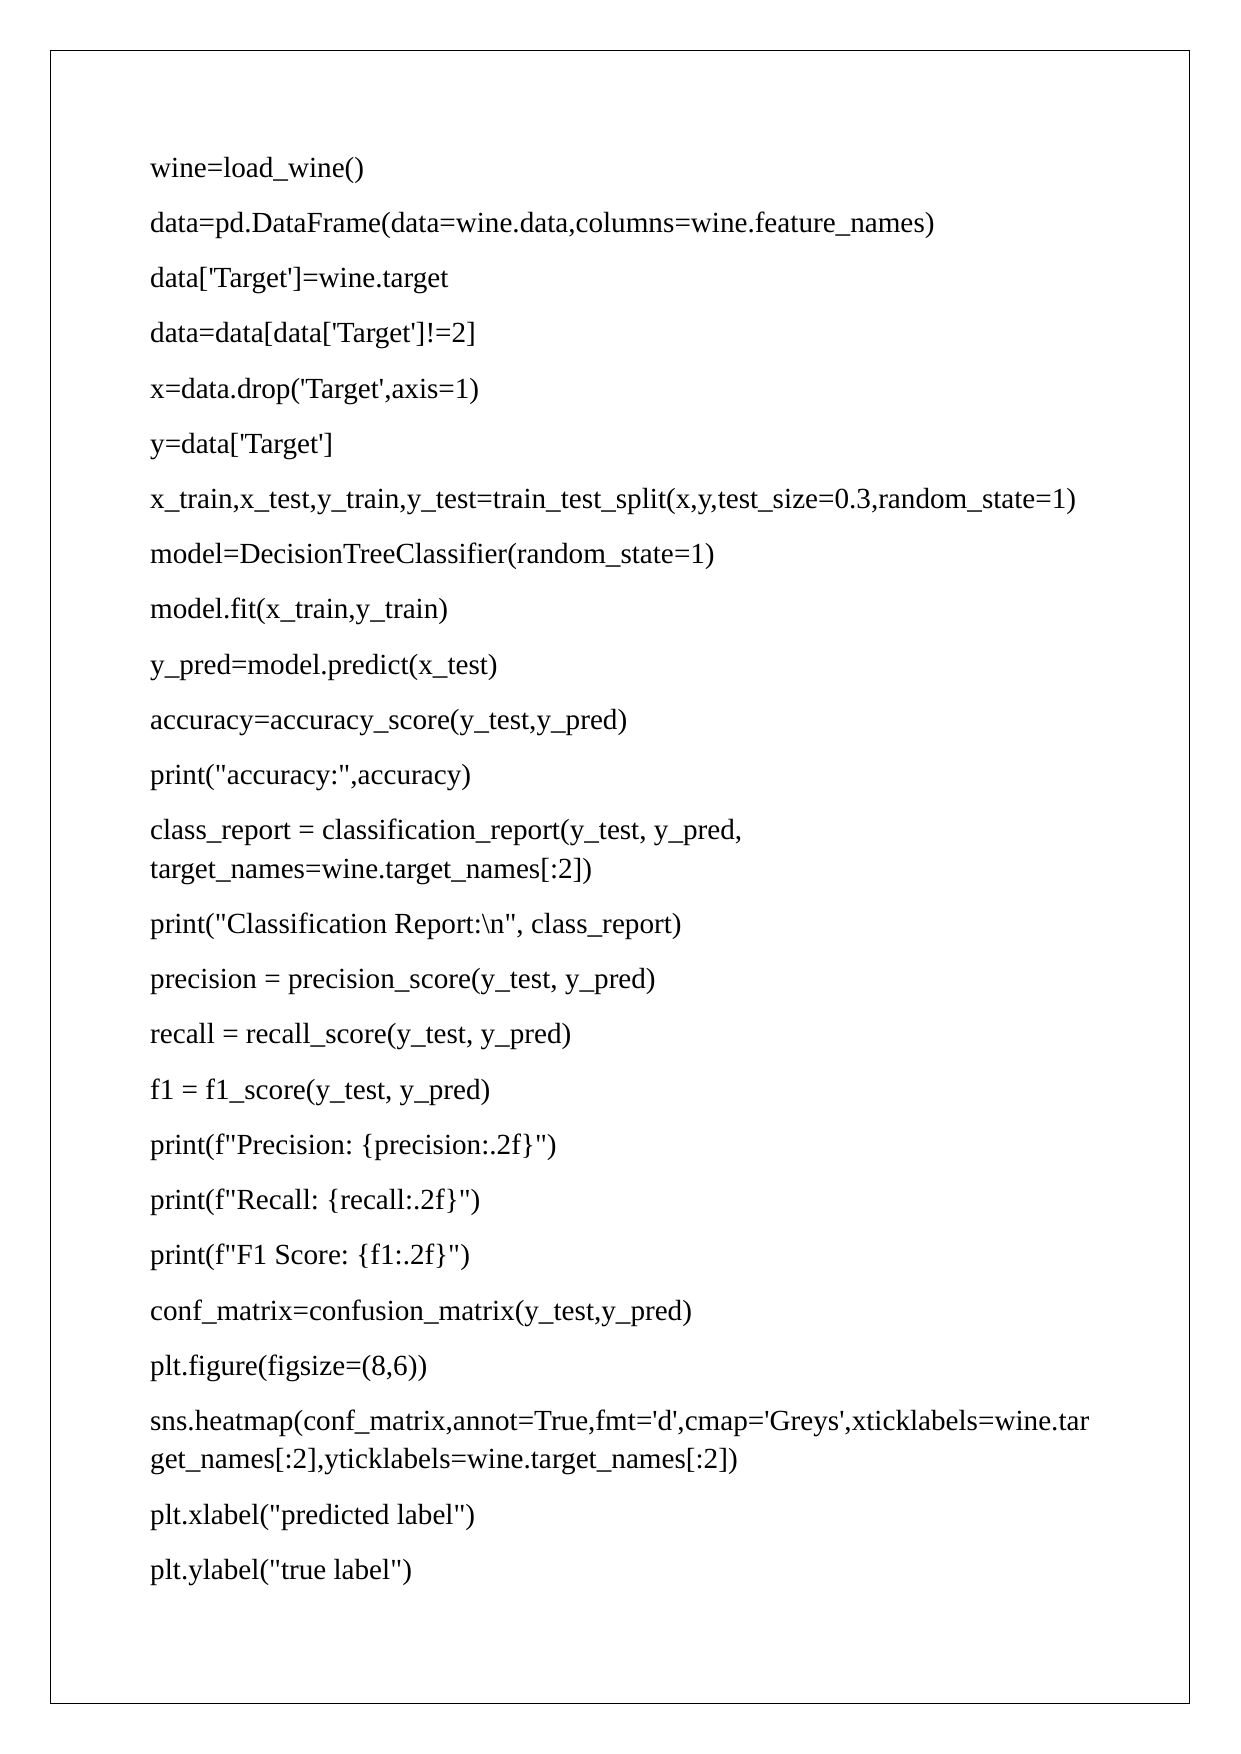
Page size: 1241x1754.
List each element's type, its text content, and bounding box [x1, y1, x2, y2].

text model.fit(x_train,y_train) [150, 592, 1090, 625]
text plt.xlabel("predicted label") [150, 1497, 1090, 1530]
text y_pred=model.predict(x_test) [150, 647, 1090, 680]
text class_report = classification_report(y_test, y_pred, target_names=wine.target_names[:2]) [150, 812, 1090, 884]
text precision = precision_score(y_test, y_pred) [150, 961, 1090, 995]
text data=pd.DataFrame(data=wine.data,columns=wine.feature_names) [150, 205, 1090, 239]
text recall = recall_score(y_test, y_pred) [150, 1017, 1090, 1050]
text plt.figure(figsize=(8,6)) [150, 1348, 1090, 1381]
text print("Classification Report:\n", class_report) [150, 906, 1090, 940]
text y=data['Target'] [150, 426, 1090, 459]
text accuracy=accuracy_score(y_test,y_pred) [150, 702, 1090, 736]
text x_train,x_test,y_train,y_test=train_test_split(x,y,test_size=0.3,random_state=1) [150, 481, 1090, 515]
text data=data[data['Target']!=2] [150, 316, 1090, 349]
text plt.ylabel("true label") [150, 1552, 1090, 1586]
text conf_matrix=confusion_matrix(y_test,y_pred) [150, 1293, 1090, 1326]
text data['Target']=wine.target [150, 260, 1090, 294]
text model=DecisionTreeClassifier(random_state=1) [150, 536, 1090, 570]
text x=data.drop('Target',axis=1) [150, 371, 1090, 404]
text print(f"Precision: {precision:.2f}") [150, 1127, 1090, 1161]
text sns.heatmap(conf_matrix,annot=True,fmt='d',cmap='Greys',xticklabels=wine.target_names[:2],yticklabels=wine.target_names[:2]) [150, 1403, 1090, 1475]
text f1 = f1_score(y_test, y_pred) [150, 1072, 1090, 1105]
text wine=load_wine() [150, 150, 1090, 183]
text print("accuracy:",accuracy) [150, 757, 1090, 791]
text print(f"F1 Score: {f1:.2f}") [150, 1237, 1090, 1271]
text print(f"Recall: {recall:.2f}") [150, 1182, 1090, 1216]
